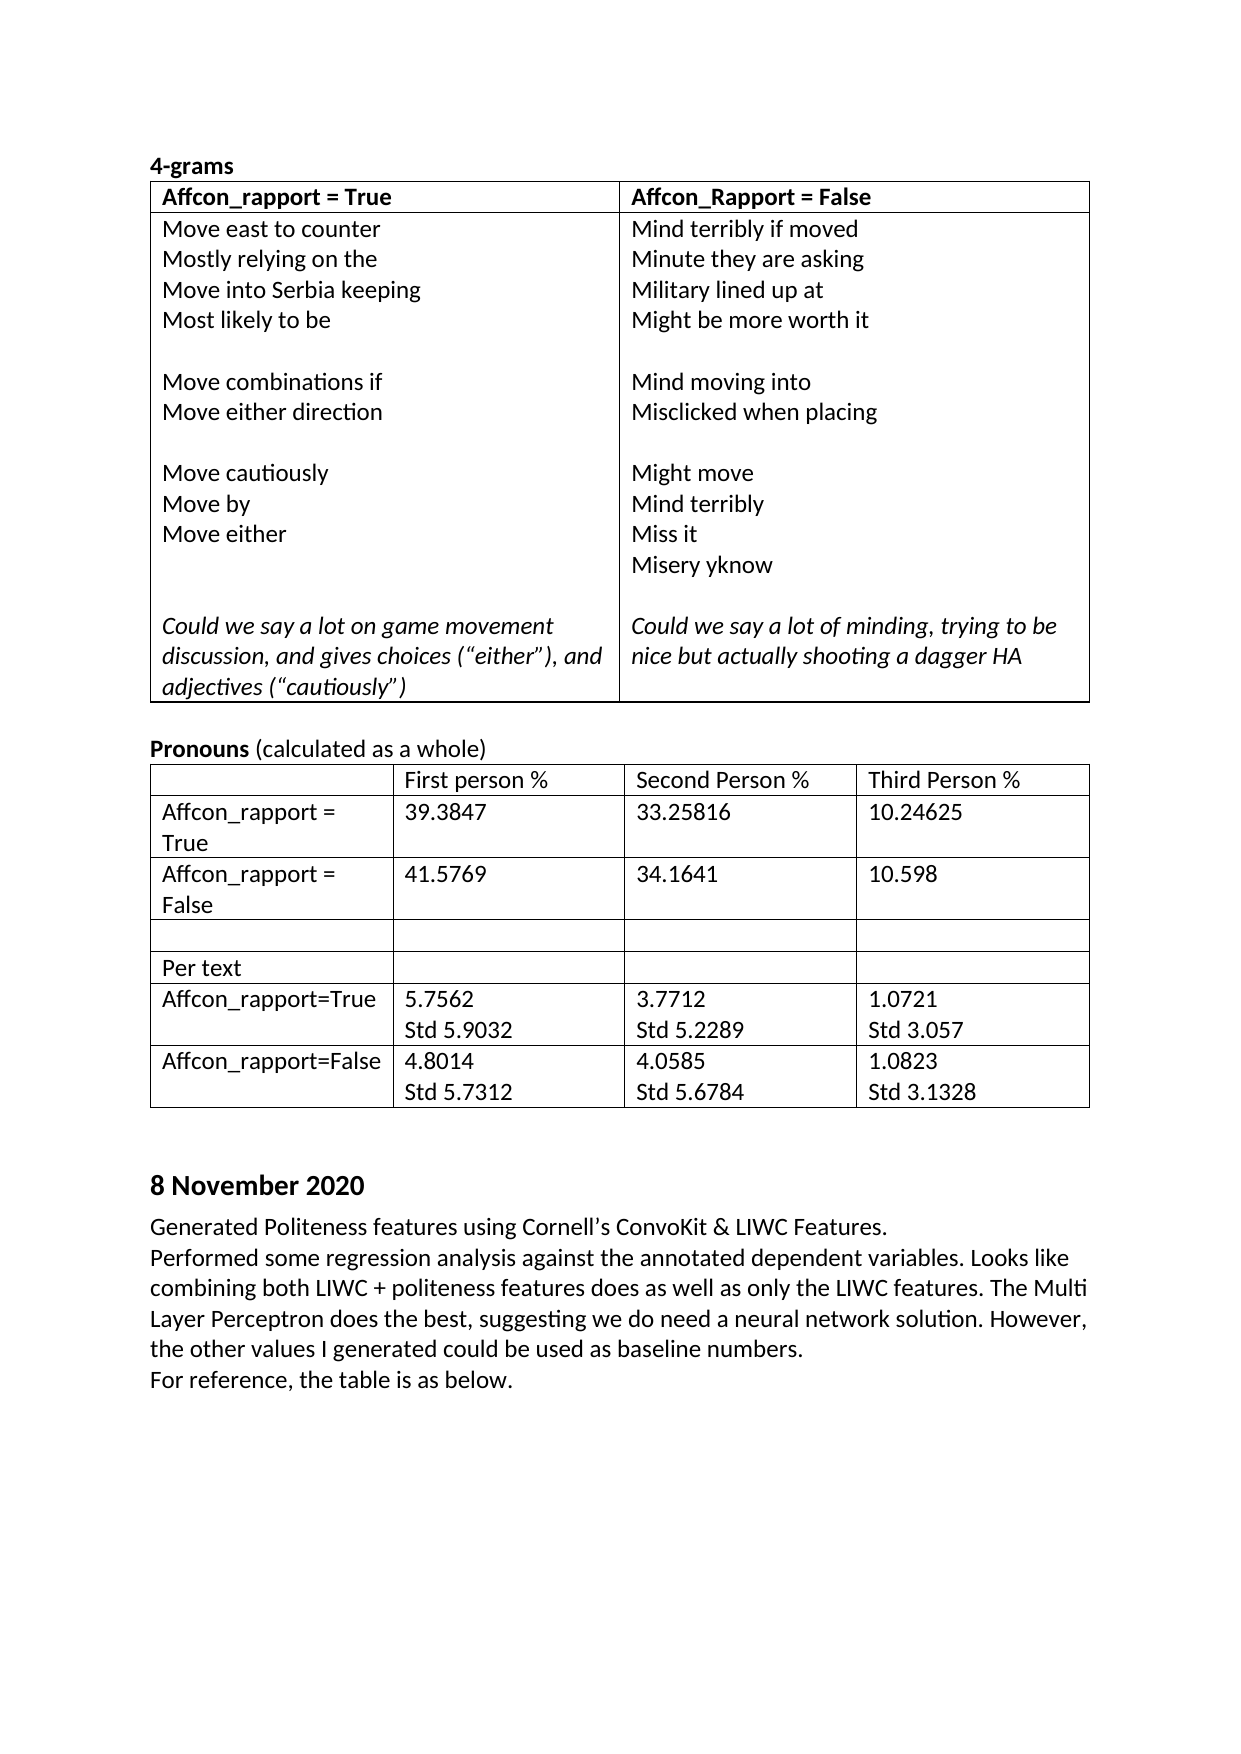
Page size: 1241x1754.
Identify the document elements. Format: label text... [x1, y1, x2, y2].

table_cell 4.0585 Std 5.6784 [625, 1046, 856, 1107]
table_cell [857, 952, 1089, 982]
table_header Affcon_Rapport = False [620, 182, 1089, 212]
text Generated Politeness features using Cornell’s ConvoKit & LIWC Features. [150, 1211, 1090, 1242]
text Pronouns (calculated as a whole) [150, 733, 1090, 763]
text For reference, the table is as below. [150, 1364, 1090, 1394]
table_cell 34.1641 [625, 858, 856, 919]
table_cell Affcon_rapport=True [151, 984, 393, 1044]
table_cell Affcon_rapport = True [151, 796, 393, 857]
table_cell [625, 952, 856, 982]
subtitle 8 November 2020 [150, 1167, 1090, 1203]
table_header Affcon_rapport = True [151, 182, 619, 212]
table_cell 41.5769 [394, 858, 624, 919]
table_header First person % [394, 765, 624, 795]
table_cell 39.3847 [394, 796, 624, 857]
table_cell 1.0721 Std 3.057 [857, 984, 1089, 1044]
table_cell [151, 920, 393, 951]
table_header [151, 765, 393, 795]
table_cell Affcon_rapport = False [151, 858, 393, 919]
table_cell Affcon_rapport=False [151, 1046, 393, 1107]
table_cell Per text [151, 952, 393, 982]
table_cell 33.25816 [625, 796, 856, 857]
table_cell 10.24625 [857, 796, 1089, 857]
table_header Third Person % [857, 765, 1089, 795]
table_cell 4.8014 Std 5.7312 [394, 1046, 624, 1107]
table_cell [394, 952, 624, 982]
text 4-grams [150, 150, 1090, 181]
table_cell 3.7712 Std 5.2289 [625, 984, 856, 1044]
table_header Second Person % [625, 765, 856, 795]
table_cell 10.598 [857, 858, 1089, 919]
table_cell 1.0823 Std 3.1328 [857, 1046, 1089, 1107]
table_cell [394, 920, 624, 951]
table_cell Mind terribly if moved Minute they are asking Military lined up at Might be more worth it Mind moving into Misclicked when placing Might move Mind terribly Miss it Misery yknow Could we say a lot of minding, trying to be nice but actually shooting a dagger HA [620, 213, 1089, 701]
table_cell [625, 920, 856, 951]
text Performed some regression analysis against the annotated dependent variables. Looks like combining both LIWC + politeness features does as well as only the LIWC features. The Multi Layer Perceptron does the best, suggesting we do need a neural network solution. However, the other values I generated could be used as baseline numbers. [150, 1242, 1090, 1364]
table_cell 5.7562 Std 5.9032 [394, 984, 624, 1044]
table_cell [857, 920, 1089, 951]
table_cell Move east to counter Mostly relying on the Move into Serbia keeping Most likely to be Move combinations if Move either direction Move cautiously Move by Move either Could we say a lot on game movement discussion, and gives choices (“either”), and adjectives (“cautiously”) [151, 213, 619, 701]
